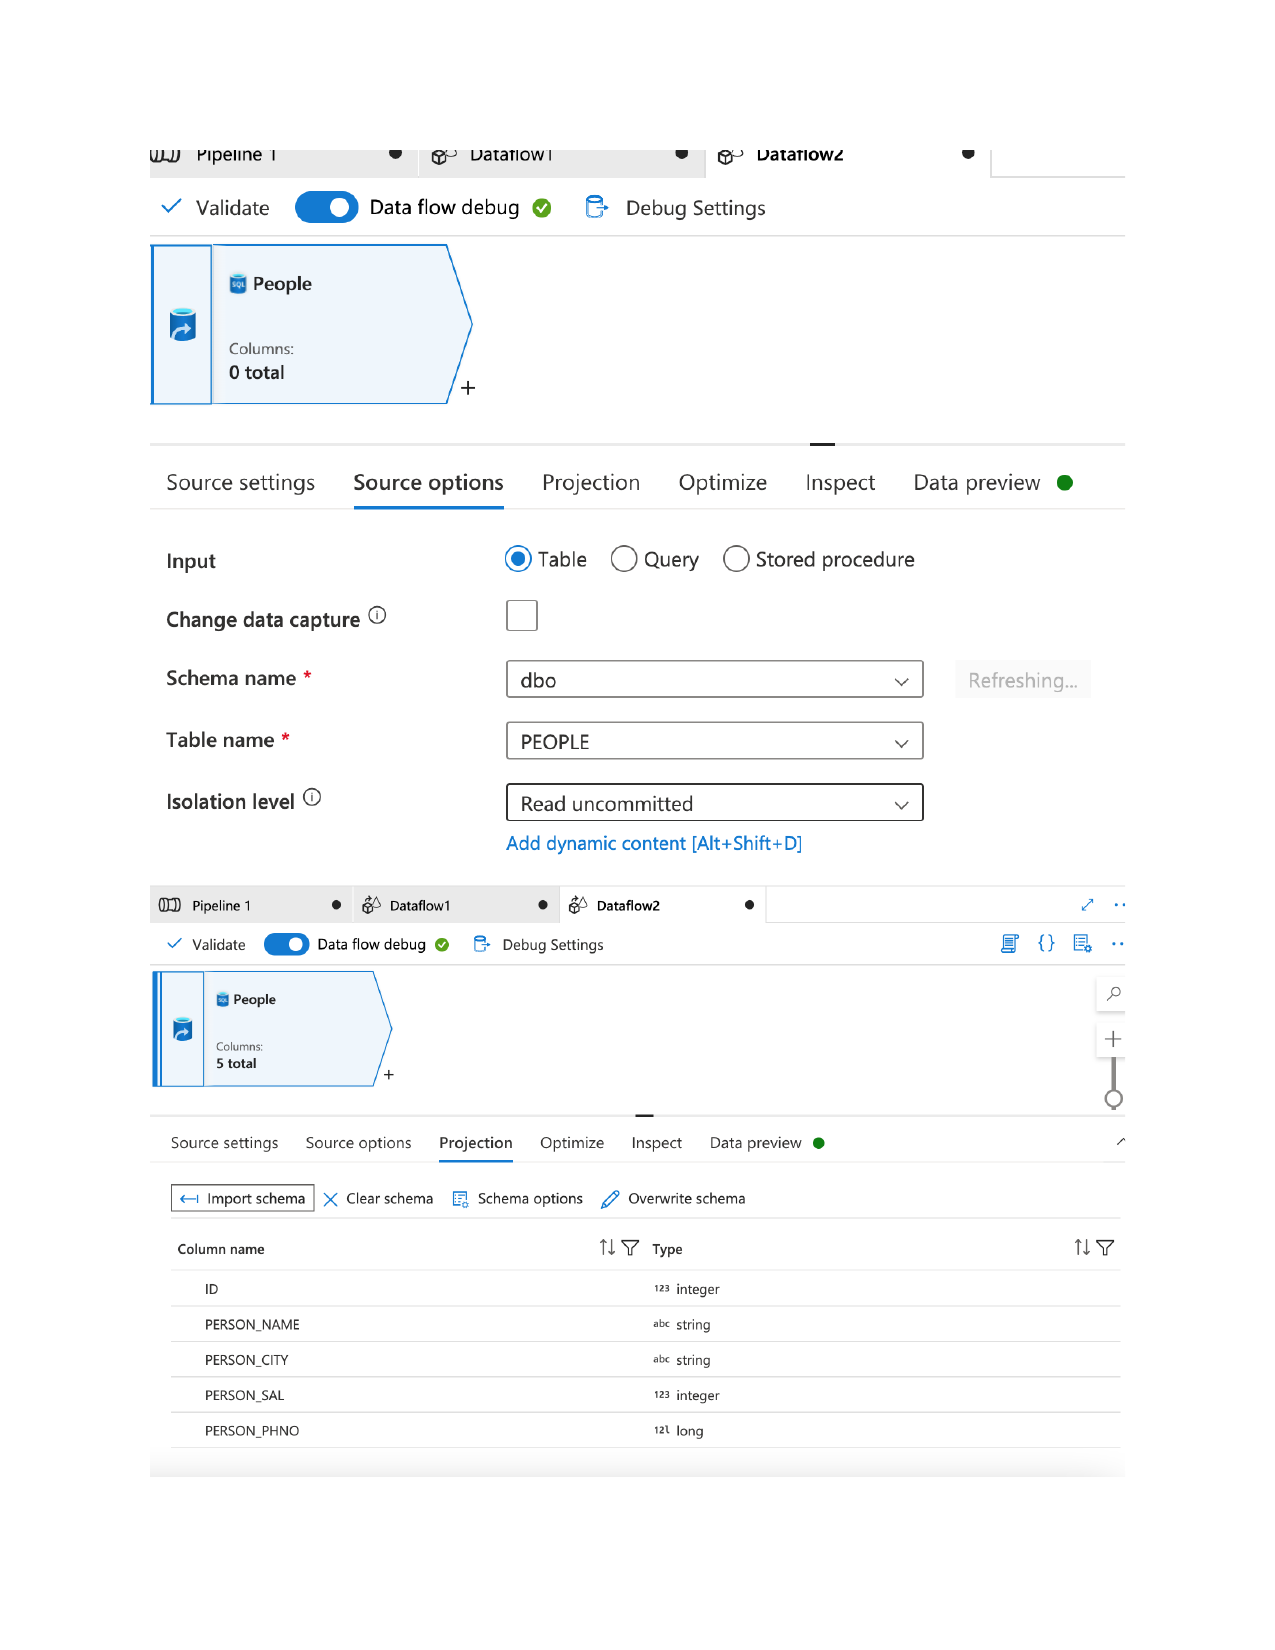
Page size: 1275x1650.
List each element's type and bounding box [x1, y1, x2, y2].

picture [150, 150, 1125, 1477]
